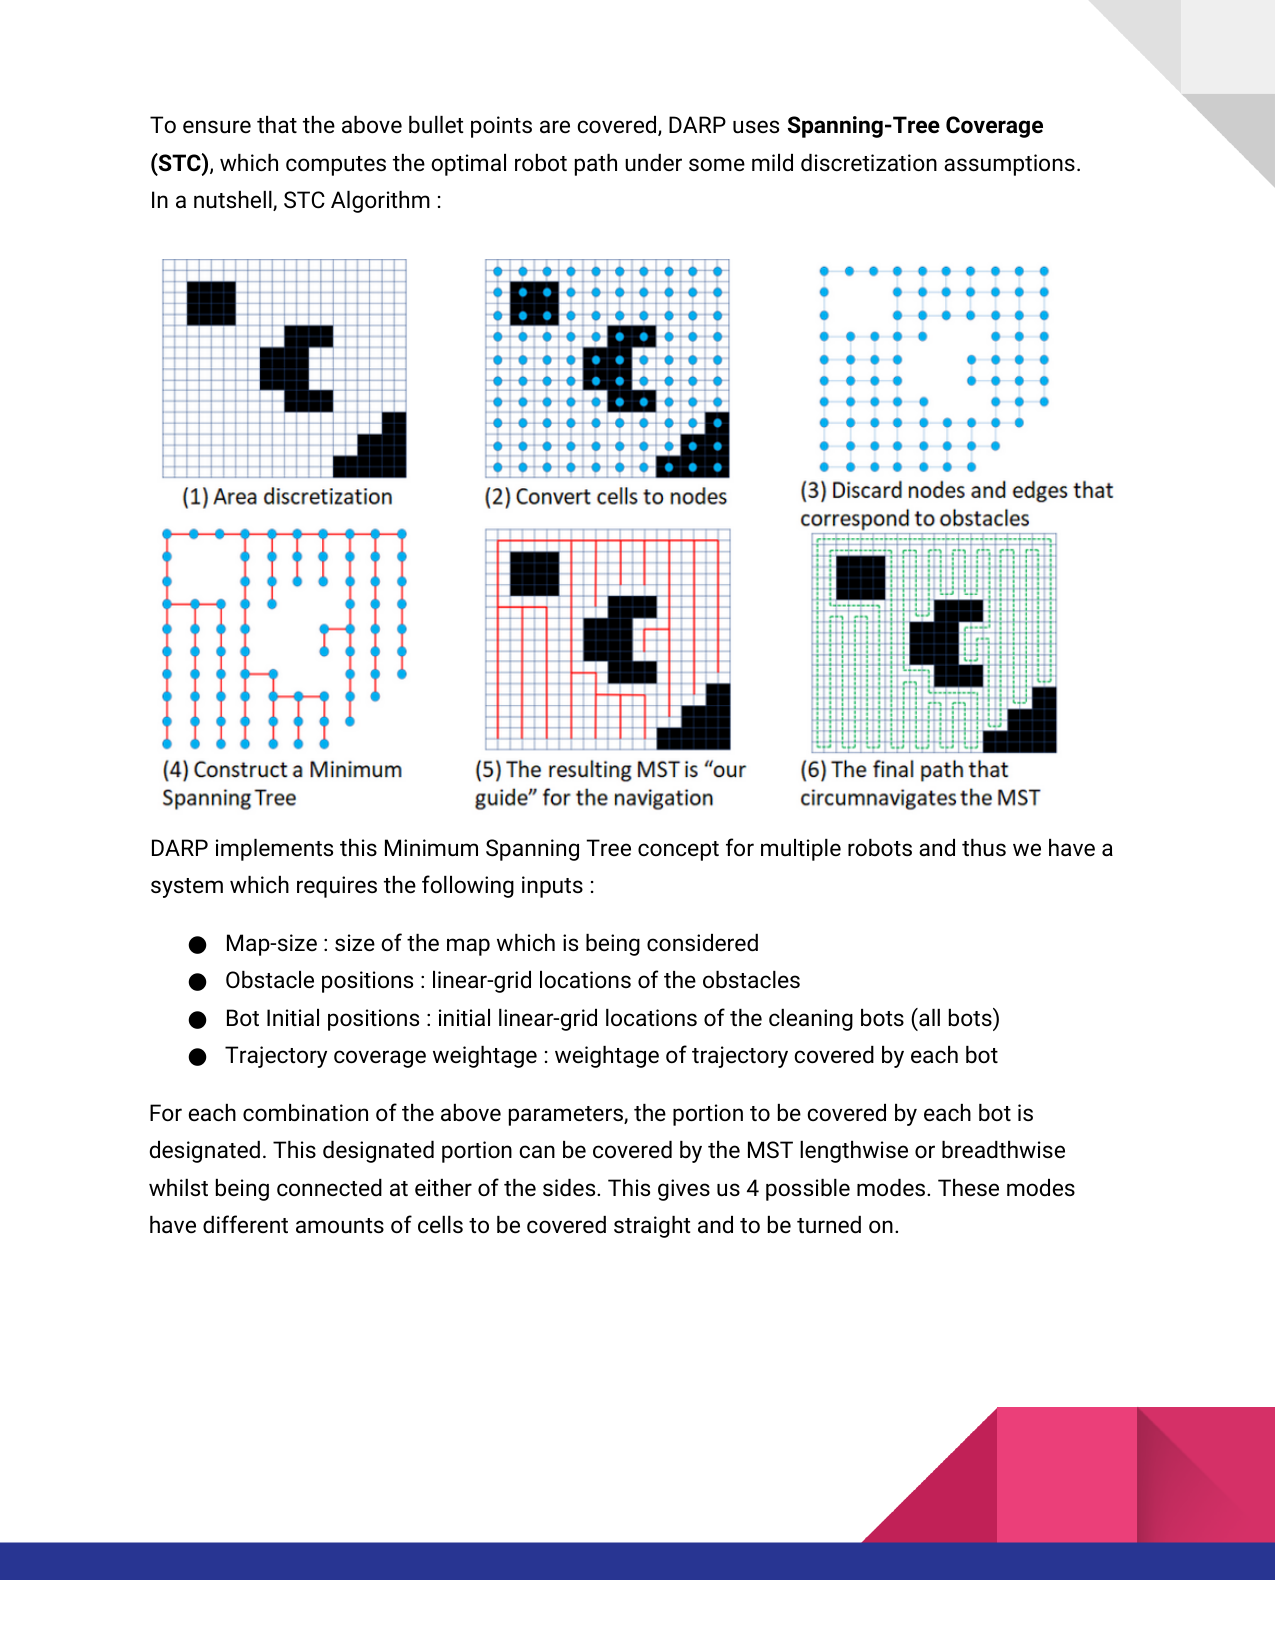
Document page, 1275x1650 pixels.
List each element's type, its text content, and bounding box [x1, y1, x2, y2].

picture [150, 245, 1125, 825]
text DARP implements this Minimum Spanning Tree concept for multiple robots and thus we have a system which requires the following inputs : [150, 825, 1125, 899]
picture [0, 1405, 1275, 1580]
list Map-size : size of the map which is being considered [187, 930, 1125, 957]
text For each combination of the above parameters, the portion to be covered by each bot is designated. This designated portion can be covered by the MST lengthwise or breadthwise whilst being connected at either of the sides. This gives us 4 possible modes. These modes have different amounts of cells to be covered straight and to be turned on. [148, 1100, 1125, 1239]
text To ensure that the above bullet points are covered, DARP uses Spanning-Tree Coverage (STC), which computes the optimal robot path under some mild discretization assumptions. In a nutshell, STC Algorithm : [150, 113, 1125, 214]
picture [1087, 0, 1275, 188]
list Bot Initial positions : initial linear-grid locations of the cleaning bots (all bots) [187, 1005, 1125, 1032]
list Obstacle positions : linear-grid locations of the obstacles [187, 968, 1125, 994]
list Trajectory coverage weightage : weightage of trajectory covered by each bot [187, 1042, 1125, 1069]
